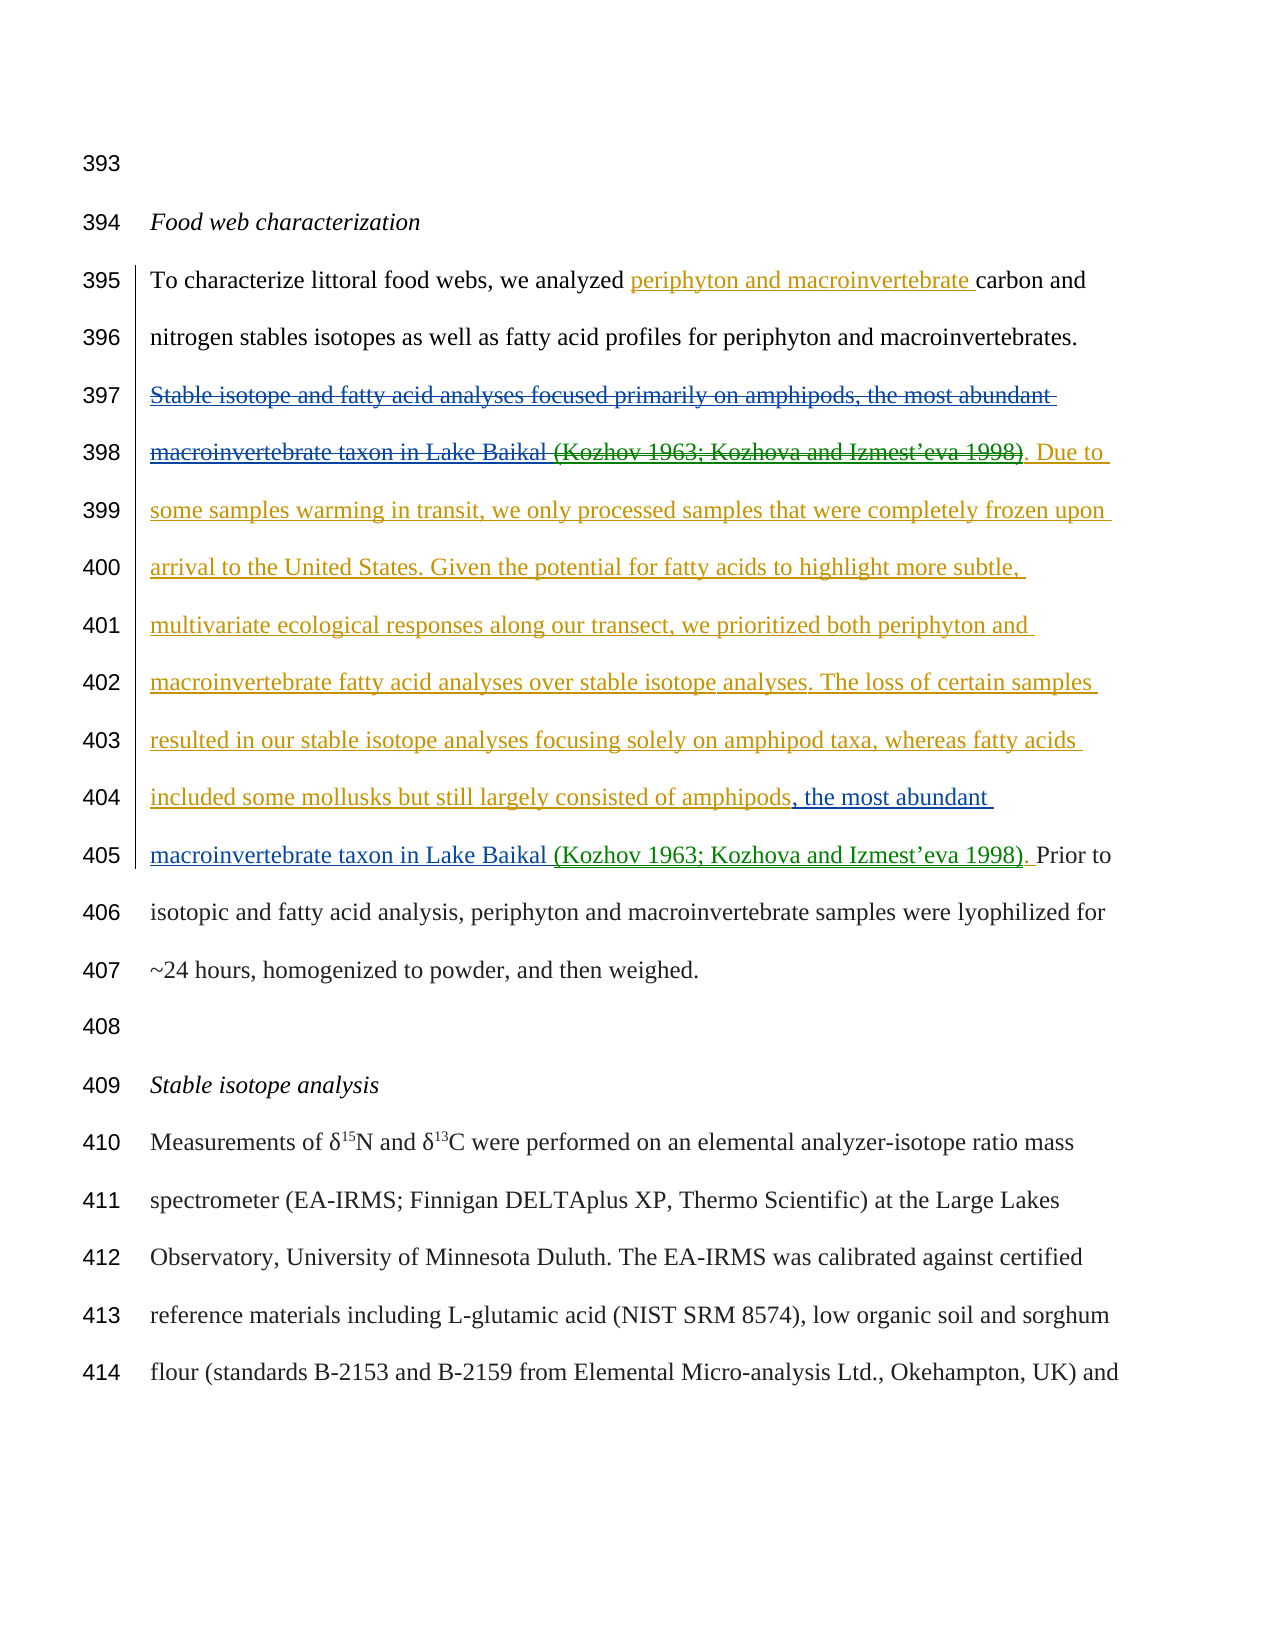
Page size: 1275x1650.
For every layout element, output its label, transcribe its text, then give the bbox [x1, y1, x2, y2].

text To characterize littoral food webs, we analyzed carbon and nitrogen stables isotopes as well as fatty acid profiles for periphyton and macroinvertebrates. Prior to isotopic and fatty acid analysis, periphyton and macroinvertebrate samples were lyophilized for ~24 hours, homogenized to powder, and then weighed. [150, 265, 1125, 984]
text Stable isotope analysis [150, 1070, 1125, 1099]
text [150, 1127, 1125, 1386]
text Food web characterization [150, 207, 1125, 236]
